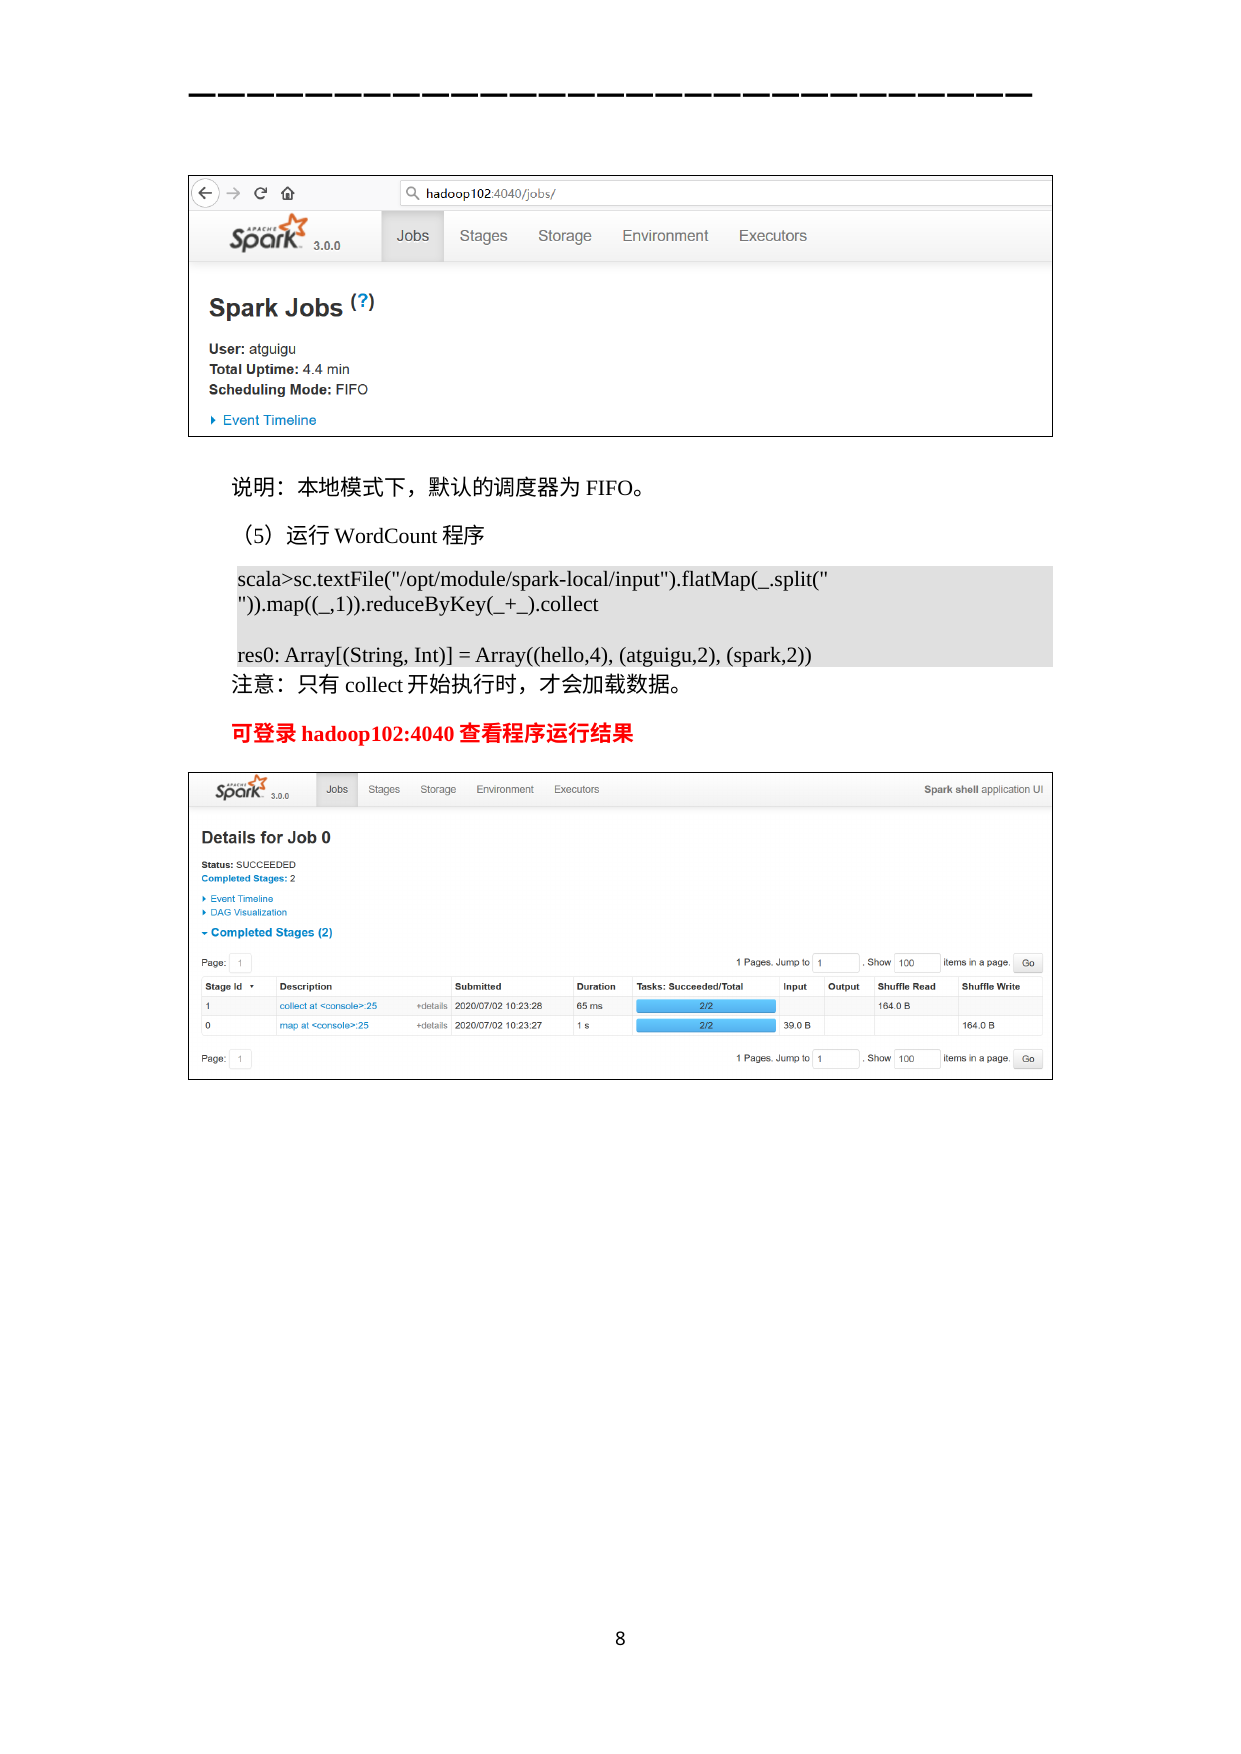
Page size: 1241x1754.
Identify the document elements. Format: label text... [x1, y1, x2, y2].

picture [189, 773, 1052, 1079]
text 可登录hadoop102:4040查看程序运行结果 [187, 715, 1053, 748]
picture [189, 176, 1052, 436]
text 说明：本地模式下，默认的调度器为FIFO。 [187, 469, 1053, 502]
text 注意：只有collect开始执行时，才会加载数据。 [187, 667, 1053, 699]
text （5）运行WordCount程序 [187, 518, 1053, 550]
text scala>sc.textFile("/opt/module/spark-local/input").flatMap(_.split(" ")).map((_,1)).reduceByKey(_+_).collect [237, 566, 1053, 616]
text res0: Array[(String, Int)] = Array((hello,4), (atguigu,2), (spark,2)) [237, 642, 1053, 667]
